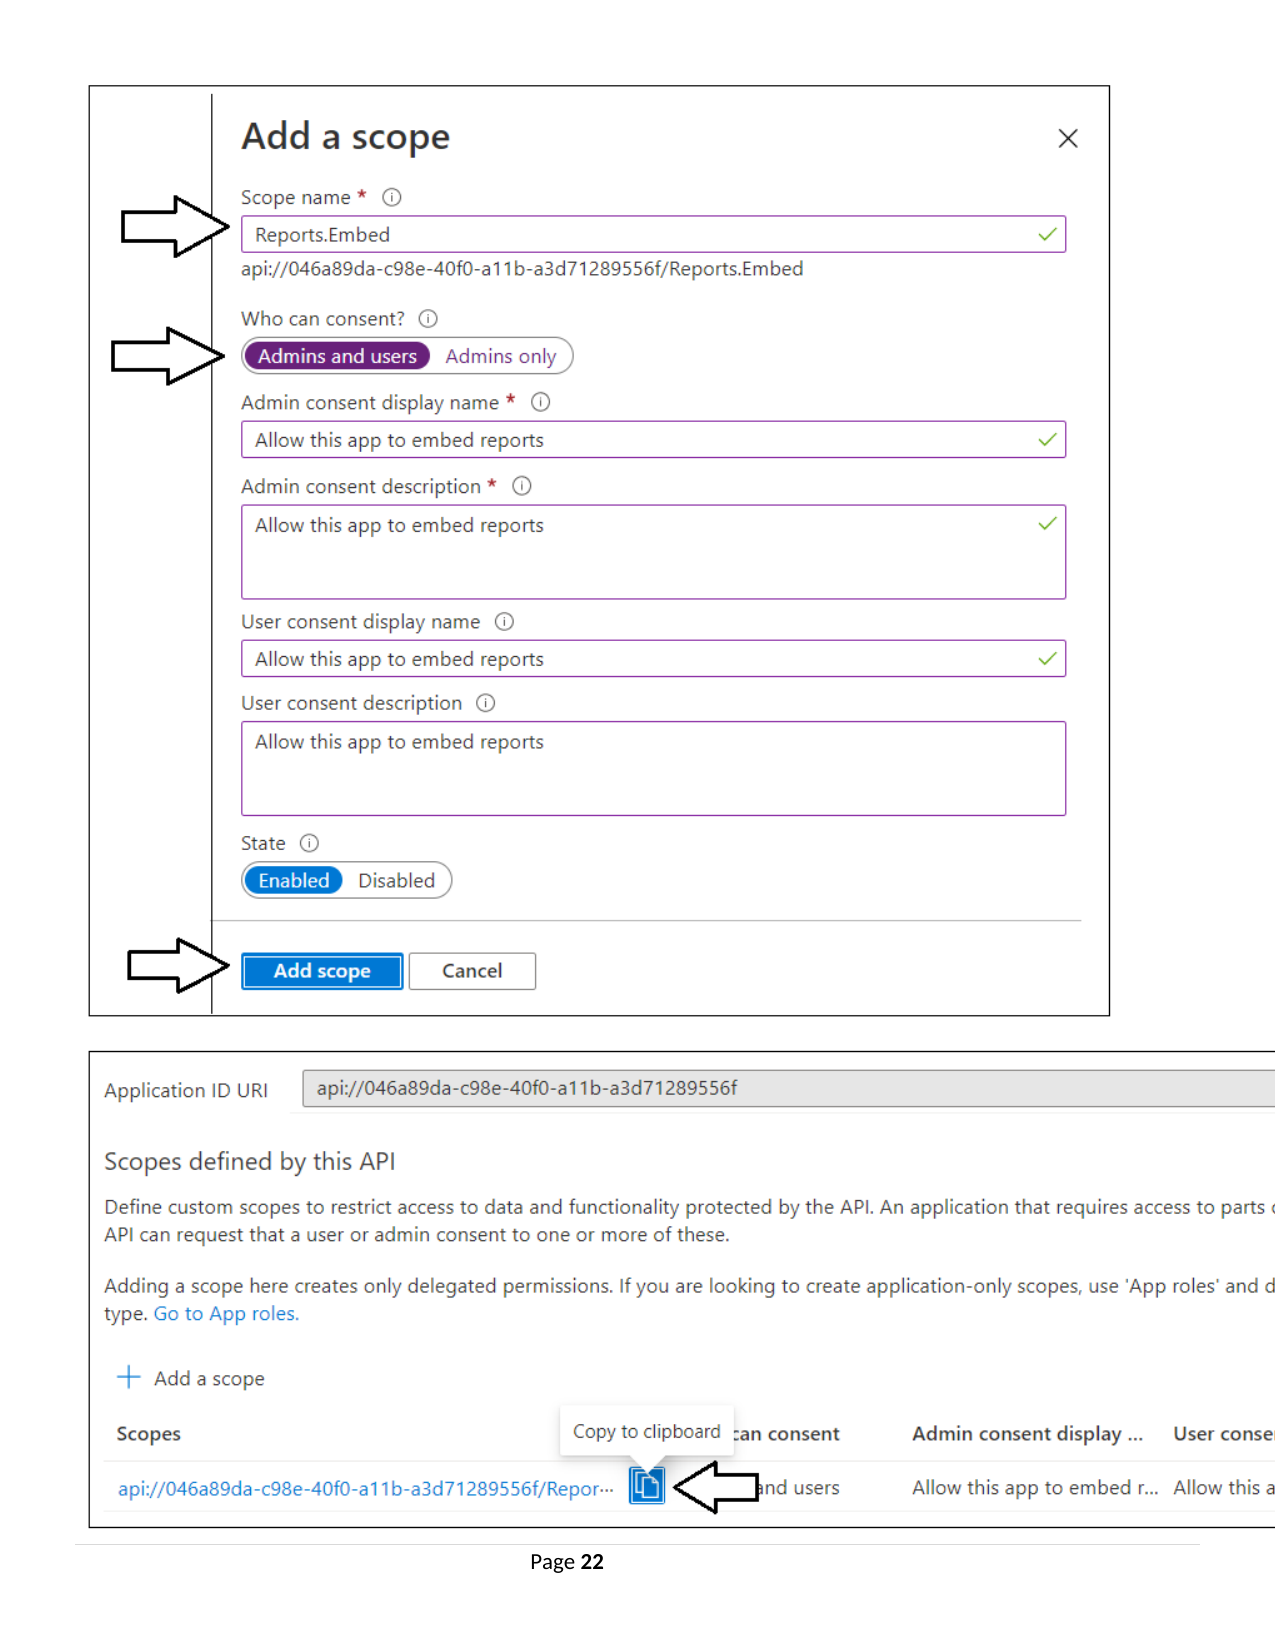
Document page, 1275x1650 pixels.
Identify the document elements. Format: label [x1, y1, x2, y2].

picture [75, 75, 1124, 1029]
picture [75, 1041, 1275, 1537]
